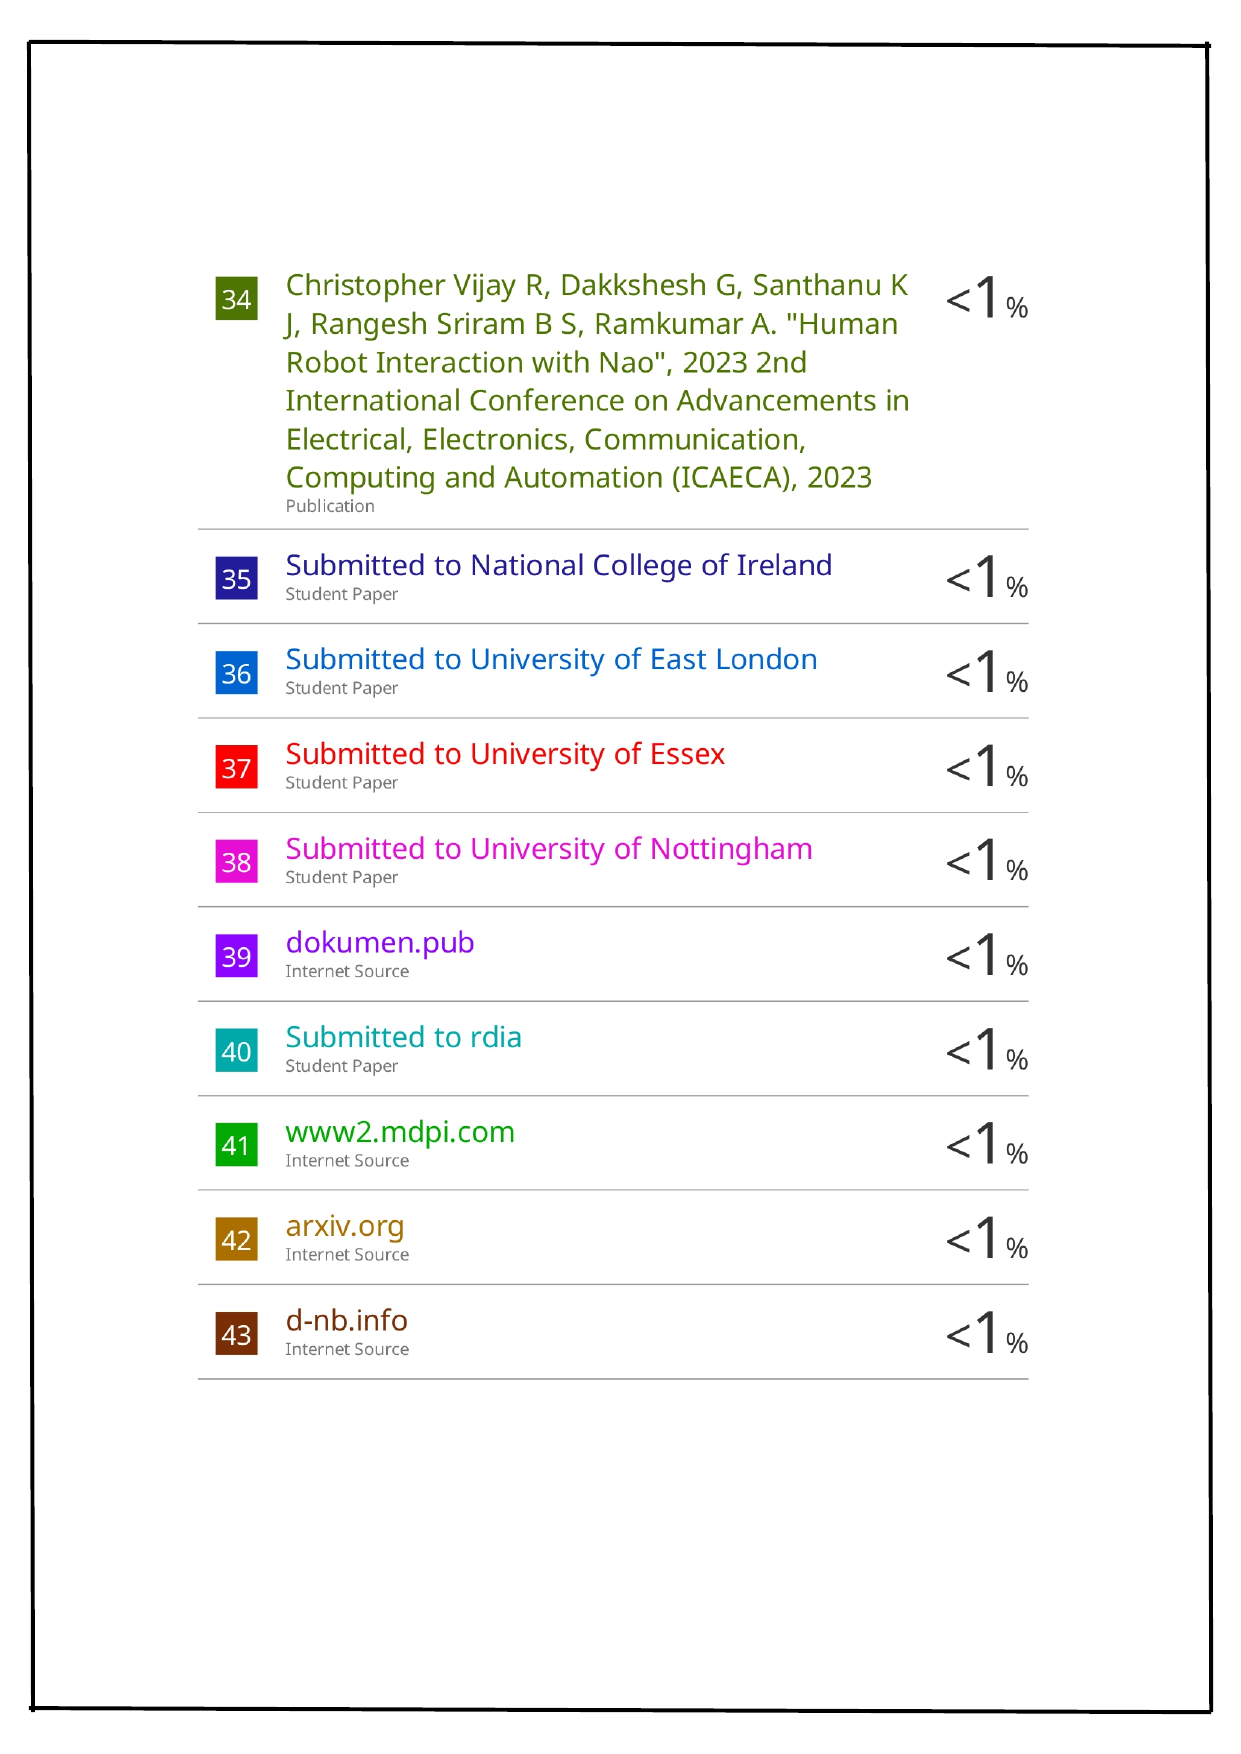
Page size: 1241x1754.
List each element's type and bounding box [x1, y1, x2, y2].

picture [145, 206, 1096, 1436]
